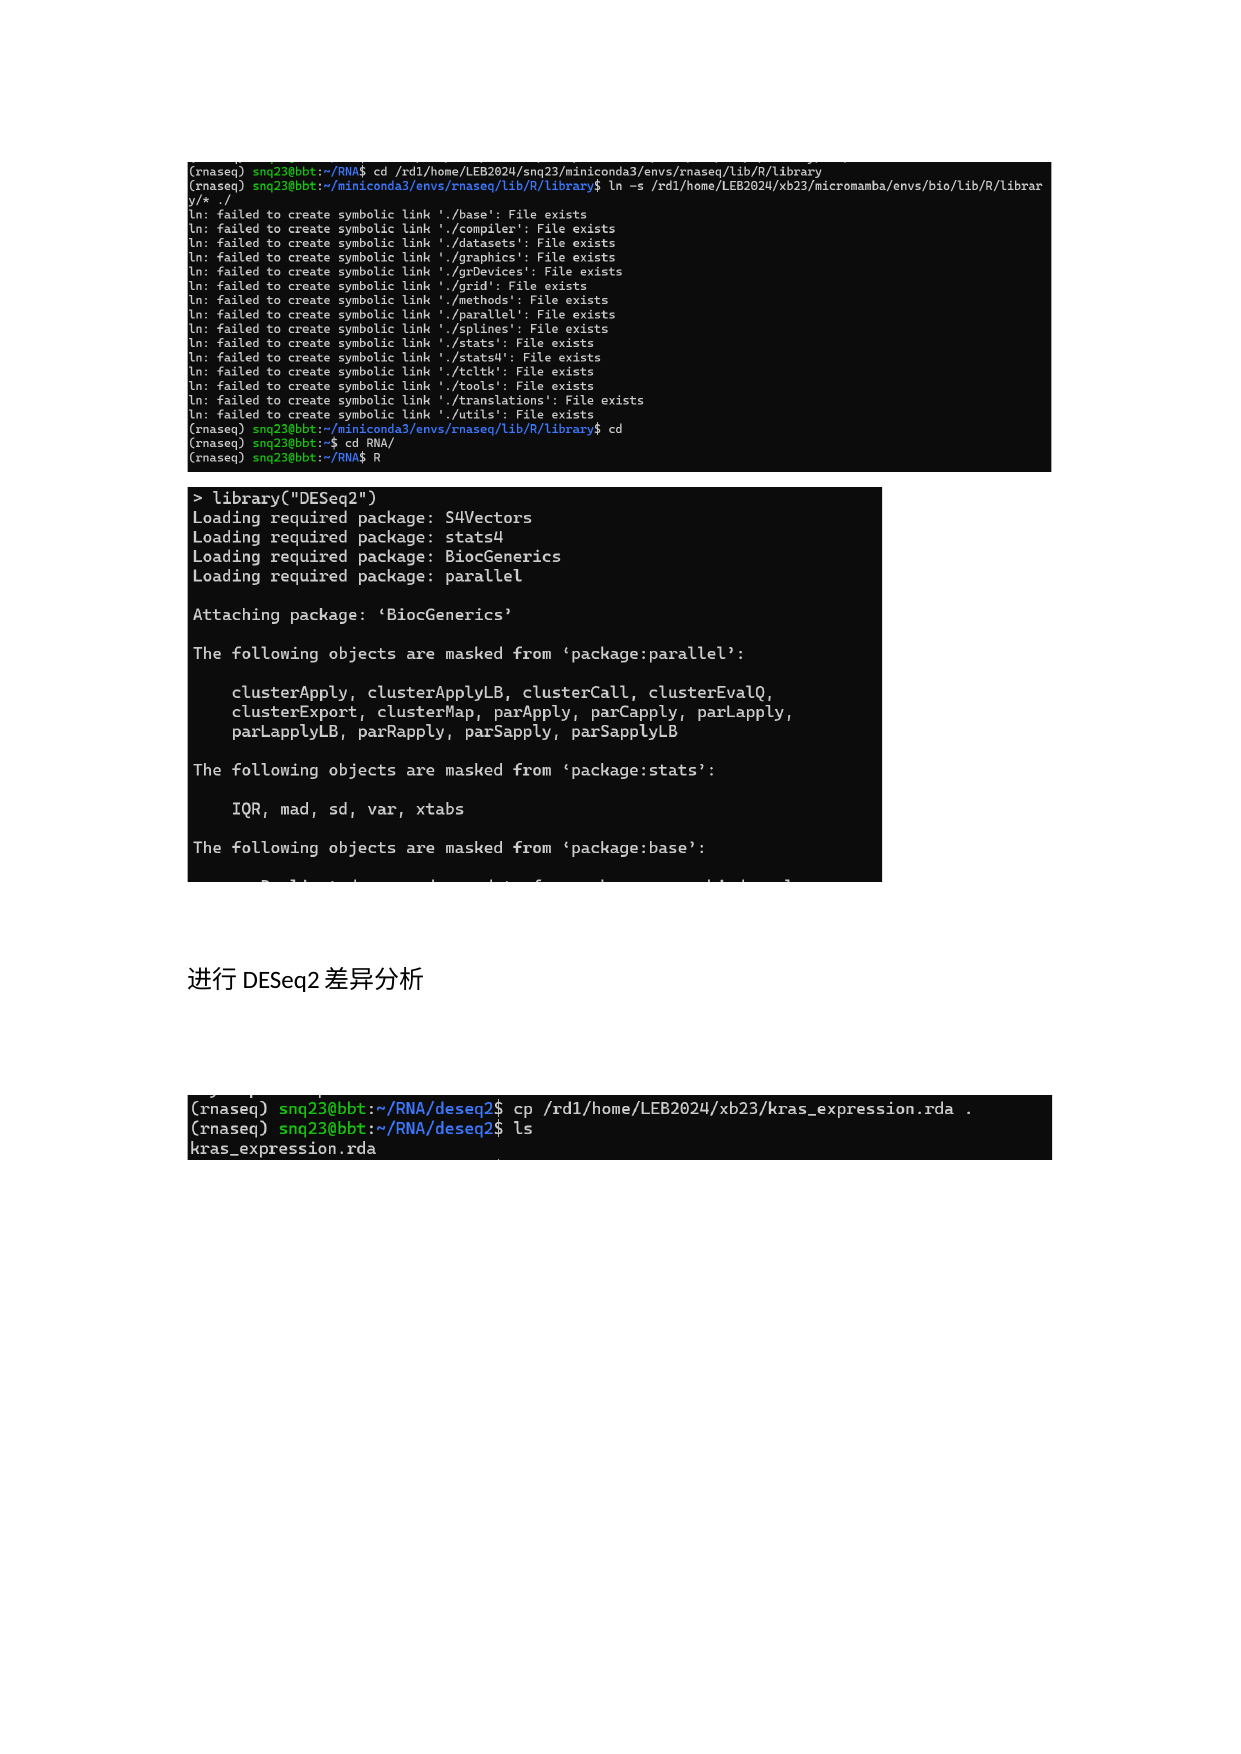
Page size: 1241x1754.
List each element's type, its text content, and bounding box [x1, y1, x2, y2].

picture [187, 487, 883, 882]
picture [187, 162, 1052, 472]
subtitle 进行DESeq2差异分析 [187, 945, 1053, 1010]
picture [187, 1095, 1053, 1160]
